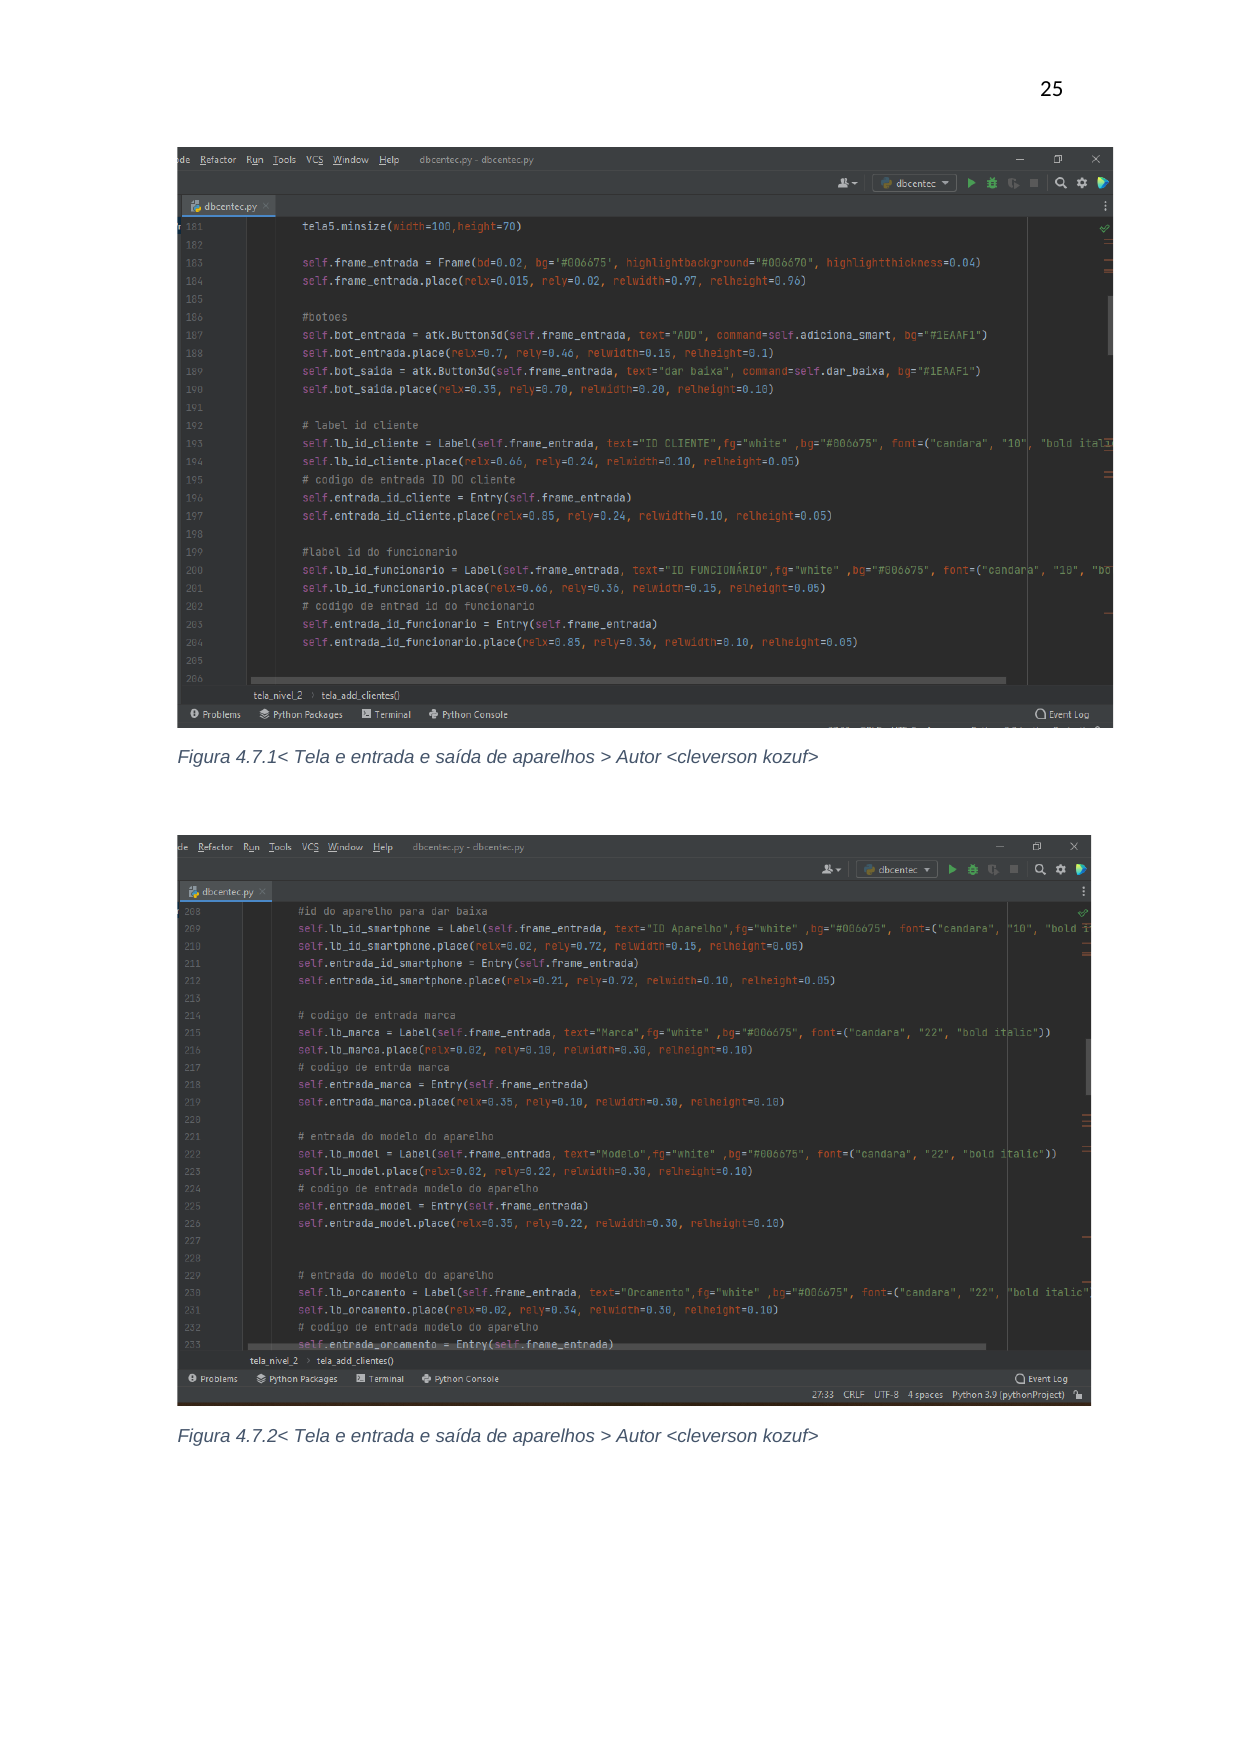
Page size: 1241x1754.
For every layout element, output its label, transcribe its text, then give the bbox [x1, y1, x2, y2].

text Figura 4.7.1< Tela e entrada e saída de aparelhos > Autor <cleverson kozuf> [177, 746, 1063, 768]
picture [177, 147, 1114, 728]
text Figura 4.7.2< Tela e entrada e saída de aparelhos > Autor <cleverson kozuf> [177, 1424, 1063, 1446]
picture [177, 835, 1092, 1406]
